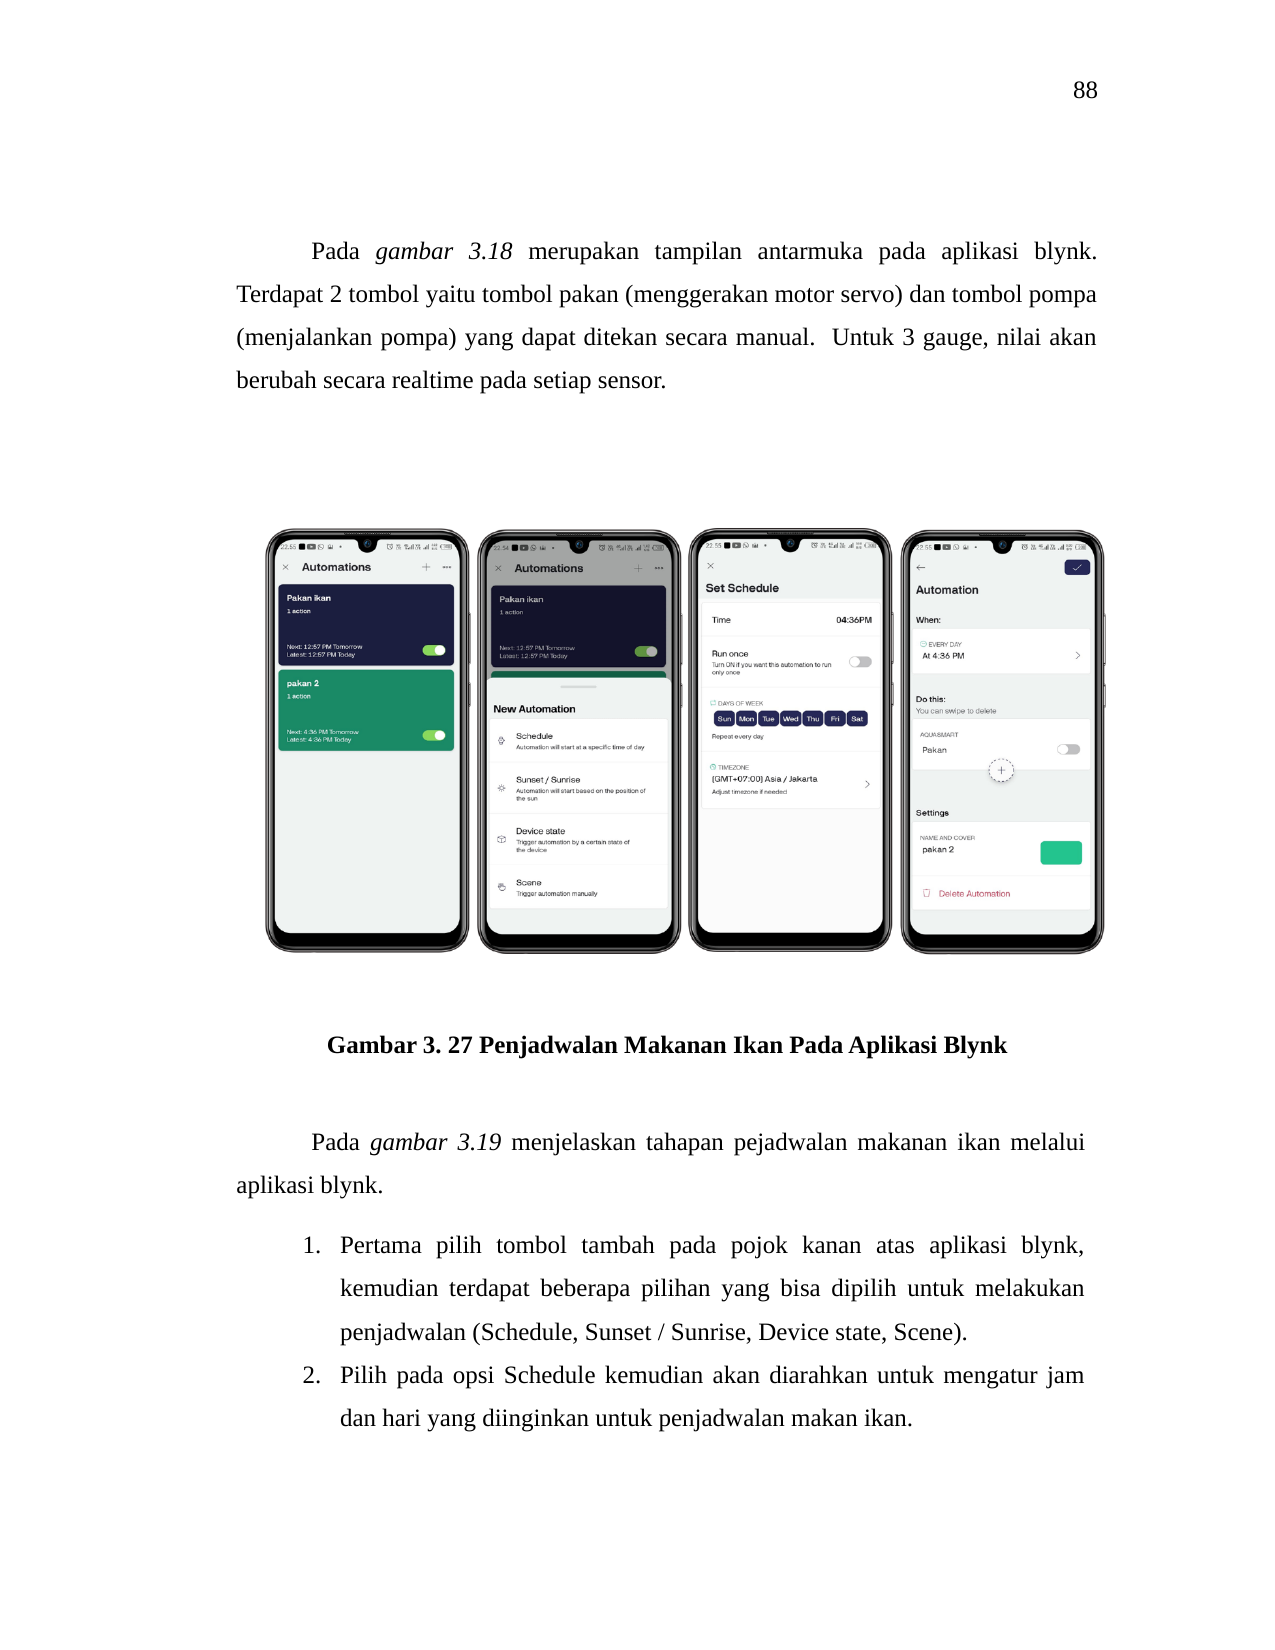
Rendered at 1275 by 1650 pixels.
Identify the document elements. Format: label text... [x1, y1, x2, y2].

text Gambar 3. 27 Penjadwalan Makanan Ikan Pada Aplikasi Blynk [236, 1030, 1098, 1059]
list Pilih pada opsi Schedule kemudian akan diarahkan untuk mengatur jam dan hari yang diinginkan untuk penjadwalan makan ikan. [302, 1360, 1085, 1432]
list Pertama pilih tombol tambah pada pojok kanan atas aplikasi blynk, kemudian terdapat beberapa pilihan yang bisa dipilih untuk melakukan penjadwalan (Schedule, Sunset / Sunrise, Device state, Scene). [302, 1230, 1085, 1345]
text Pada gambar 3.19 menjelaskan tahapan pejadwalan makanan ikan melalui aplikasi blynk. [236, 1127, 1085, 1199]
text Pada gambar 3.18 merupakan tampilan antarmuka pada aplikasi blynk. Terdapat 2 tombol yaitu tombol pakan (menggerakan motor servo) dan tombol pompa (menjalankan pompa) yang dapat ditekan secara manual. Untuk 3 gauge, nilai akan berubah secara realtime pada setiap sensor. [236, 236, 1098, 394]
picture [236, 485, 1150, 999]
